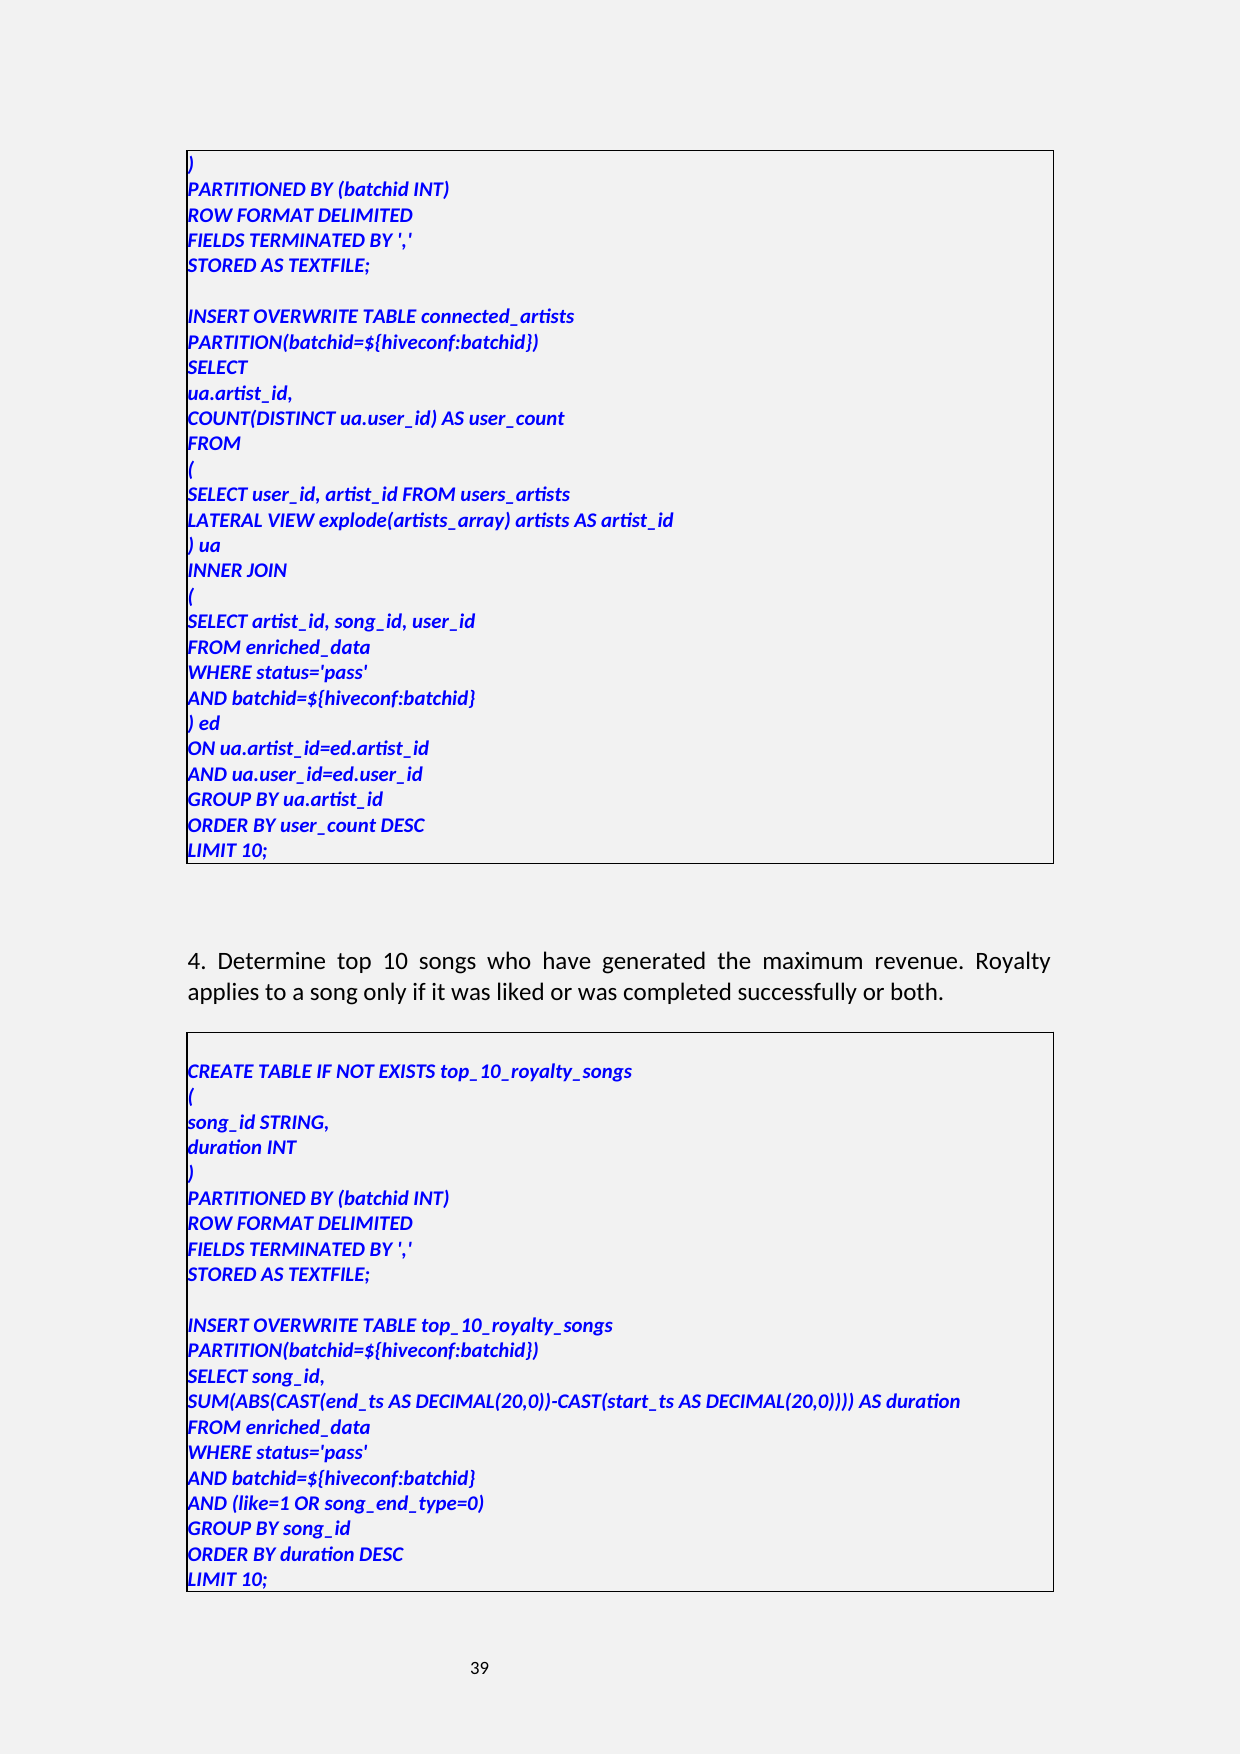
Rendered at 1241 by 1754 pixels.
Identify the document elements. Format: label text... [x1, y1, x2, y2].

text AND (like=1 OR song_end_type=0) [188, 1490, 1053, 1516]
text AND batchid=${hiveconf:batchid} [188, 1465, 1053, 1490]
text ORDER BY duration DESC [188, 1541, 1053, 1566]
text INSERT OVERWRITE TABLE connected_artists [188, 303, 1053, 329]
text ORDER BY user_count DESC [188, 812, 1053, 836]
text ) [188, 1160, 1053, 1185]
text GROUP BY song_id [188, 1516, 1053, 1541]
text ( [188, 456, 1053, 481]
text PARTITIONED BY (batchid INT) [188, 1185, 1053, 1211]
text PARTITIONED BY (batchid INT) [188, 176, 1053, 202]
text STORED AS TEXTFILE; [188, 1261, 1053, 1287]
text FROM enriched_data [188, 1414, 1053, 1439]
text AND batchid=${hiveconf:batchid} [188, 685, 1053, 710]
text ua.artist_id, [188, 380, 1053, 405]
text song_id STRING, [188, 1109, 1053, 1134]
text SUM(ABS(CAST(end_ts AS DECIMAL(20,0))-CAST(start_ts AS DECIMAL(20,0)))) AS duration [188, 1388, 1053, 1414]
text AND ua.user_id=ed.user_id [188, 761, 1053, 786]
text ) [188, 151, 1053, 176]
text SELECT song_id, [188, 1363, 1053, 1388]
text COUNT(DISTINCT ua.user_id) AS user_count [188, 405, 1053, 431]
text ROW FORMAT DELIMITED [188, 1211, 1053, 1236]
text WHERE status='pass' [188, 659, 1053, 685]
text STORED AS TEXTFILE; [188, 253, 1053, 278]
text INNER JOIN [188, 558, 1053, 583]
text ON ua.artist_id=ed.artist_id [188, 736, 1053, 761]
text SELECT artist_id, song_id, user_id [188, 608, 1053, 634]
text CREATE TABLE IF NOT EXISTS top_10_royalty_songs [188, 1058, 1053, 1083]
text FROM enriched_data [188, 634, 1053, 659]
text FIELDS TERMINATED BY ',' [188, 1236, 1053, 1261]
text ) ed [188, 710, 1053, 736]
text PARTITION(batchid=${hiveconf:batchid}) [188, 1338, 1053, 1363]
text ROW FORMAT DELIMITED [188, 202, 1053, 227]
text ) ua [188, 532, 1053, 558]
list 4. Determine top 10 songs who have generated the maximum revenue. Royalty applies to a song only if it was liked or was completed successfully or both. [187, 945, 1053, 1006]
text duration INT [188, 1134, 1053, 1160]
text FIELDS TERMINATED BY ',' [188, 227, 1053, 253]
text PARTITION(batchid=${hiveconf:batchid}) [188, 329, 1053, 354]
text SELECT user_id, artist_id FROM users_artists [188, 481, 1053, 507]
text FROM [188, 431, 1053, 456]
text ( [188, 583, 1053, 608]
text GROUP BY ua.artist_id [188, 786, 1053, 812]
text ( [188, 1083, 1053, 1109]
text LIMIT 10; [188, 1566, 1053, 1591]
text LATERAL VIEW explode(artists_array) artists AS artist_id [188, 507, 1053, 532]
text INSERT OVERWRITE TABLE top_10_royalty_songs [188, 1312, 1053, 1338]
text WHERE status='pass' [188, 1439, 1053, 1465]
text SELECT [188, 354, 1053, 380]
text LIMIT 10; [188, 836, 1053, 863]
